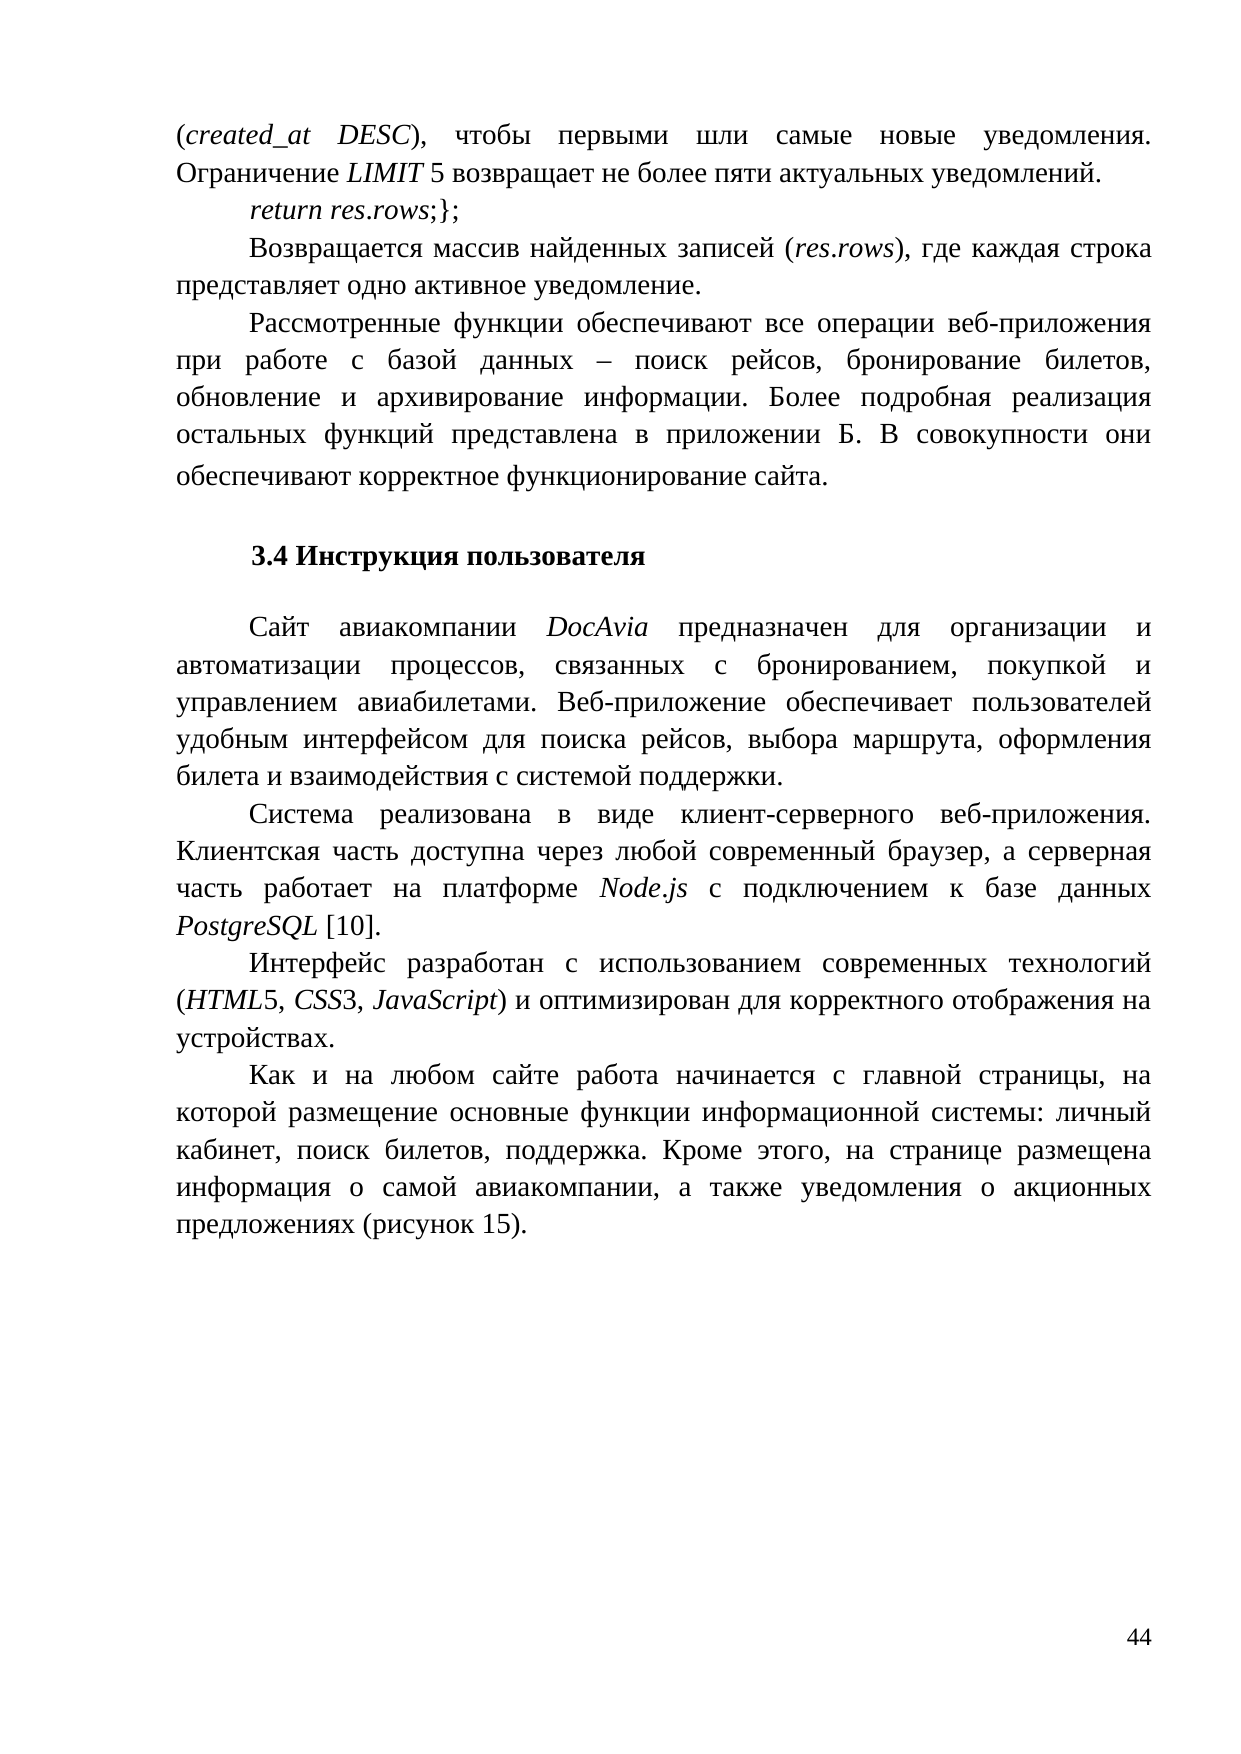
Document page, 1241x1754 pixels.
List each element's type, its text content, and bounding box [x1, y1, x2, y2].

text Возвращается массив найденных записей (res.rows), где каждая строка представляет одно активное уведомление. [176, 230, 1152, 301]
list Инструкция пользователя [251, 535, 1152, 572]
text Интерфейс разработан с использованием современных технологий (HTML5, CSS3, JavaScript) и оптимизирован для корректного отображения на устройствах. [176, 945, 1152, 1053]
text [176, 117, 1152, 188]
text Сайт авиакомпании DocAvia предназначен для организации и автоматизации процессов, связанных с бронированием, покупкой и управлением авиабилетами. Веб-приложение обеспечивает пользователей удобным интерфейсом для поиска рейсов, выбора маршрута, оформления билета и взаимодействия с системой поддержки. [176, 609, 1152, 792]
text Как и на любом сайте работа начинается с главной страницы, на которой размещение основные функции информационной системы: личный кабинет, поиск билетов, поддержка. Кроме этого, на странице размещена информация о самой авиакомпании, а также уведомления о акционных предложениях (рисунок 15). [176, 1057, 1152, 1240]
text Система реализована в виде клиент-серверного веб-приложения. Клиентская часть доступна через любой современный браузер, а серверная часть работает на платформе Node.js с подключением к базе данных PostgreSQL [10]. [176, 796, 1152, 941]
text Рассмотренные функции обеспечивают все операции веб-приложения при работе с базой данных – поиск рейсов, бронирование билетов, обновление и архивирование информации. Более подробная реализация остальных функций представлена в приложении Б. В совокупности они обеспечивают корректное функционирование сайта. [176, 305, 1152, 493]
text return res.rows;}; [249, 192, 1152, 226]
